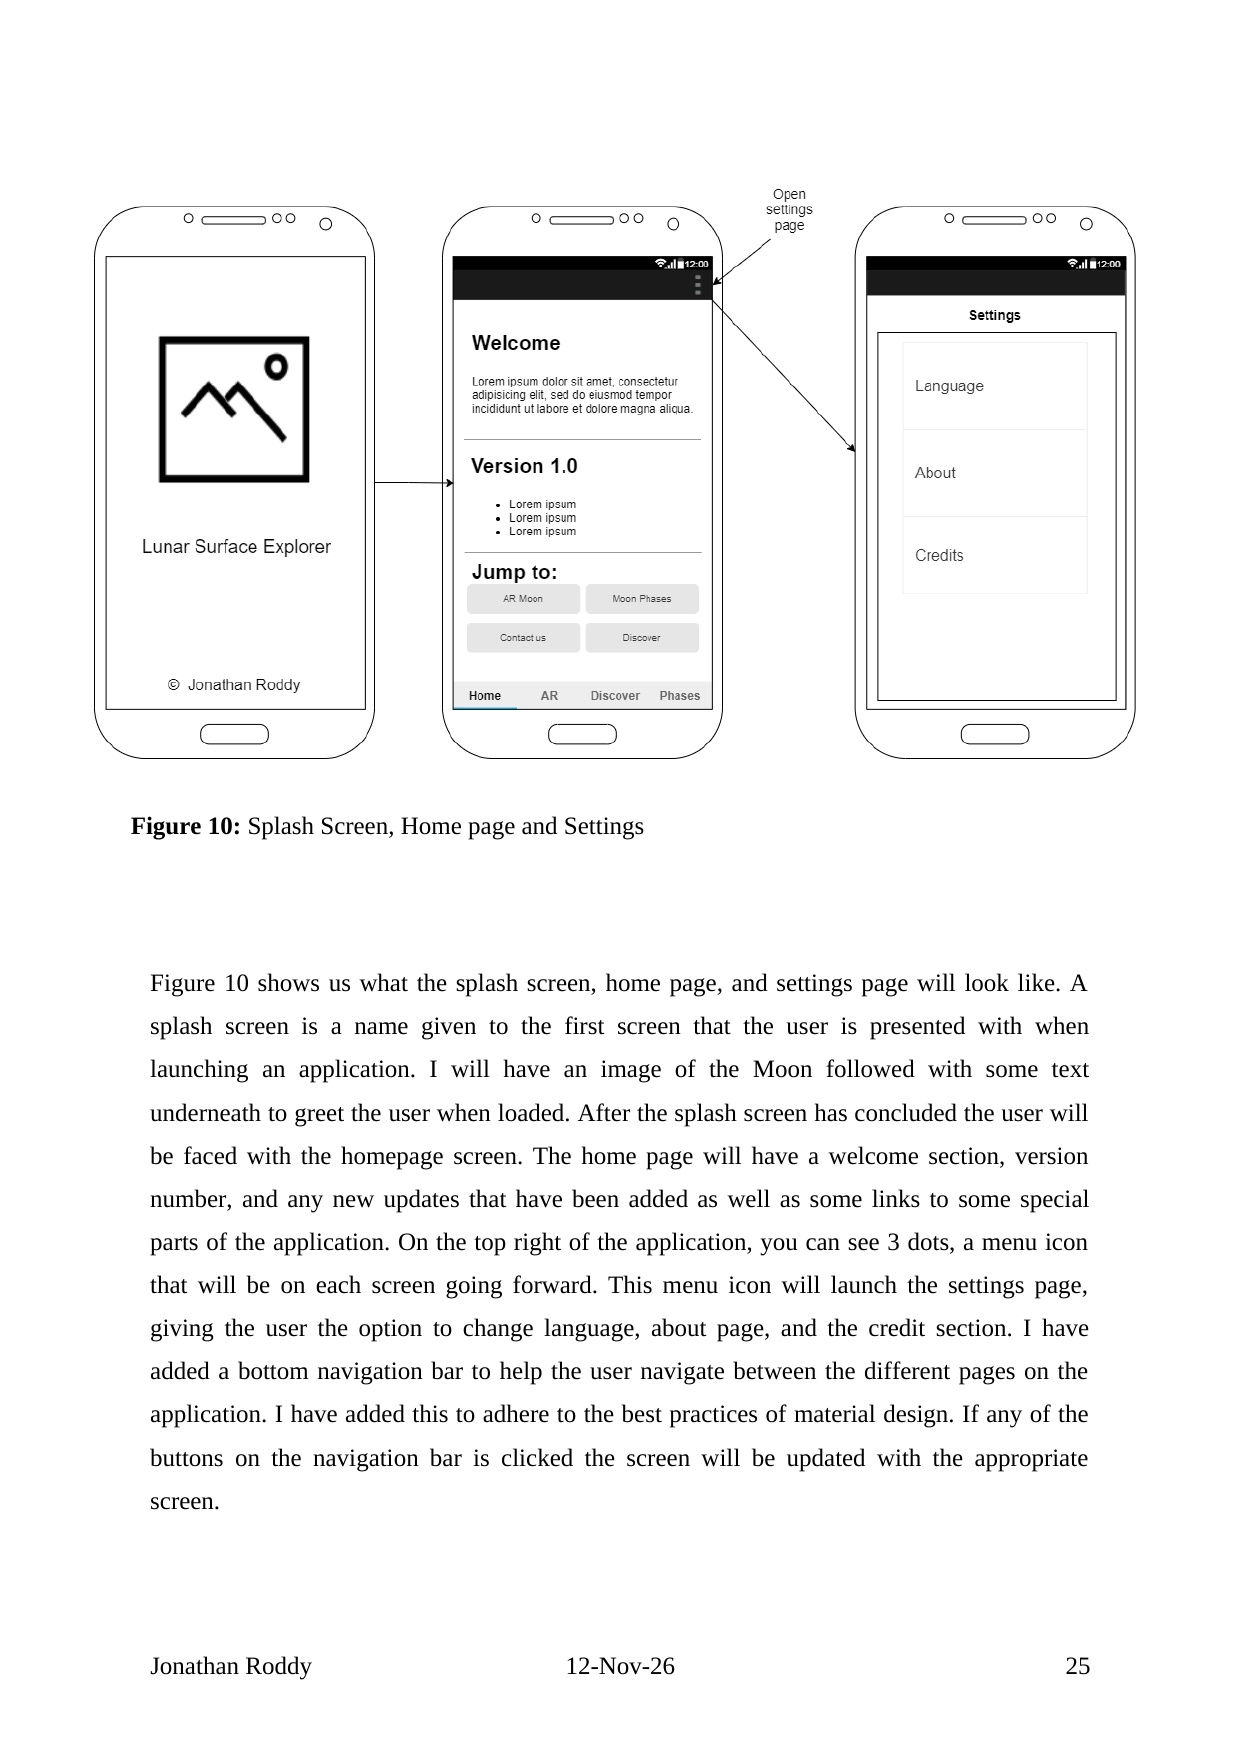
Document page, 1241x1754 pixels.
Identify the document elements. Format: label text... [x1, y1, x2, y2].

picture [84, 177, 1156, 772]
text Figure 10 shows us what the splash screen, home page, and settings page will look like. A splash screen is a name given to the first screen that the user is presented with when launching an application. I will have an image of the Moon followed with some text underneath to greet the user when loaded. After the splash screen has concluded the user will be faced with the homepage screen. The home page will have a welcome section, version number, and any new updates that have been added as well as some links to some special parts of the application. On the top right of the application, you can see 3 dots, a menu icon that will be on each screen going forward. This menu icon will launch the settings page, giving the user the option to change language, about page, and the credit section. I have added a bottom navigation bar to help the user navigate between the different pages on the application. I have added this to adhere to the best practices of material design. If any of the buttons on the navigation bar is clicked the screen will be updated with the appropriate screen. [150, 968, 1090, 1514]
